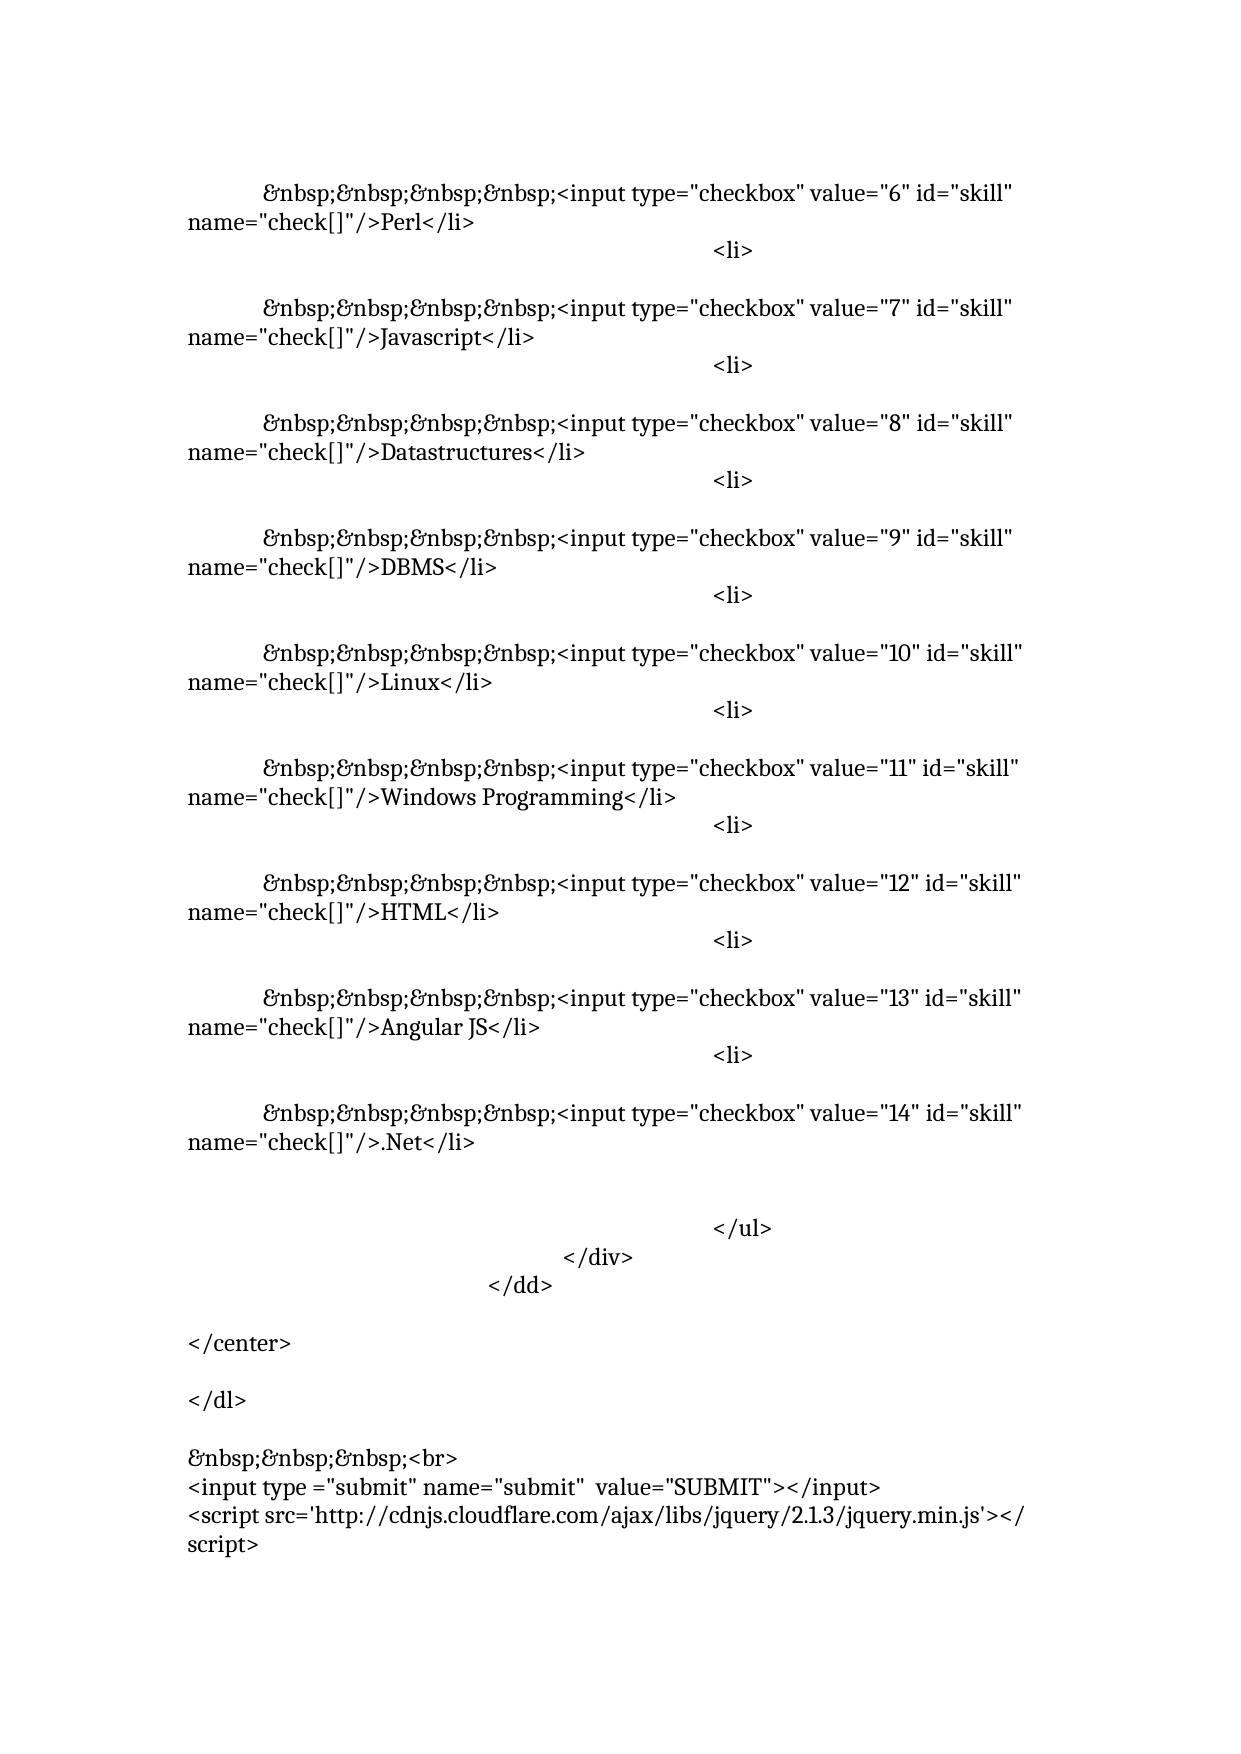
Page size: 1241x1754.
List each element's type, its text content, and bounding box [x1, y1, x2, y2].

text &nbsp;&nbsp;&nbsp;&nbsp;<input type="checkbox" value="13" id="skill" name="check[]"/>Angular JS</li> [187, 955, 1053, 1041]
text &nbsp;&nbsp;&nbsp;&nbsp;<input type="checkbox" value="7" id="skill" name="check[]"/>Javascript</li> [187, 265, 1053, 351]
text <li> [187, 351, 1053, 380]
text <li> [187, 236, 1053, 265]
text <script src='http://cdnjs.cloudflare.com/ajax/libs/jquery/2.1.3/jquery.min.js'></script> [187, 1501, 1053, 1559]
text </ul> [187, 1214, 1053, 1242]
text <li> [187, 696, 1053, 725]
text &nbsp;&nbsp;&nbsp;&nbsp;<input type="checkbox" value="10" id="skill" name="check[]"/>Linux</li> [187, 610, 1053, 696]
text <li> [187, 466, 1053, 495]
text </dl> [187, 1386, 1053, 1415]
text &nbsp;&nbsp;&nbsp;&nbsp;<input type="checkbox" value="12" id="skill" name="check[]"/>HTML</li> [187, 840, 1053, 926]
text &nbsp;&nbsp;&nbsp;&nbsp;<input type="checkbox" value="8" id="skill" name="check[]"/>Datastructures</li> [187, 380, 1053, 466]
text <input type ="submit" name="submit" value="SUBMIT"></input> [187, 1472, 1053, 1501]
text <li> [187, 1041, 1053, 1070]
text &nbsp;&nbsp;&nbsp;&nbsp;<input type="checkbox" value="6" id="skill" name="check[]"/>Perl</li> [187, 150, 1053, 236]
text &nbsp;&nbsp;&nbsp;<br> [187, 1444, 1053, 1472]
text &nbsp;&nbsp;&nbsp;&nbsp;<input type="checkbox" value="9" id="skill" name="check[]"/>DBMS</li> [187, 495, 1053, 581]
text <li> [187, 926, 1053, 955]
text <li> [187, 811, 1053, 840]
text &nbsp;&nbsp;&nbsp;&nbsp;<input type="checkbox" value="14" id="skill" name="check[]"/>.Net</li> [187, 1070, 1053, 1156]
text </center> [187, 1329, 1053, 1357]
text </dd> [187, 1271, 1053, 1300]
text <li> [187, 581, 1053, 610]
text &nbsp;&nbsp;&nbsp;&nbsp;<input type="checkbox" value="11" id="skill" name="check[]"/>Windows Programming</li> [187, 725, 1053, 811]
text </div> [187, 1242, 1053, 1271]
